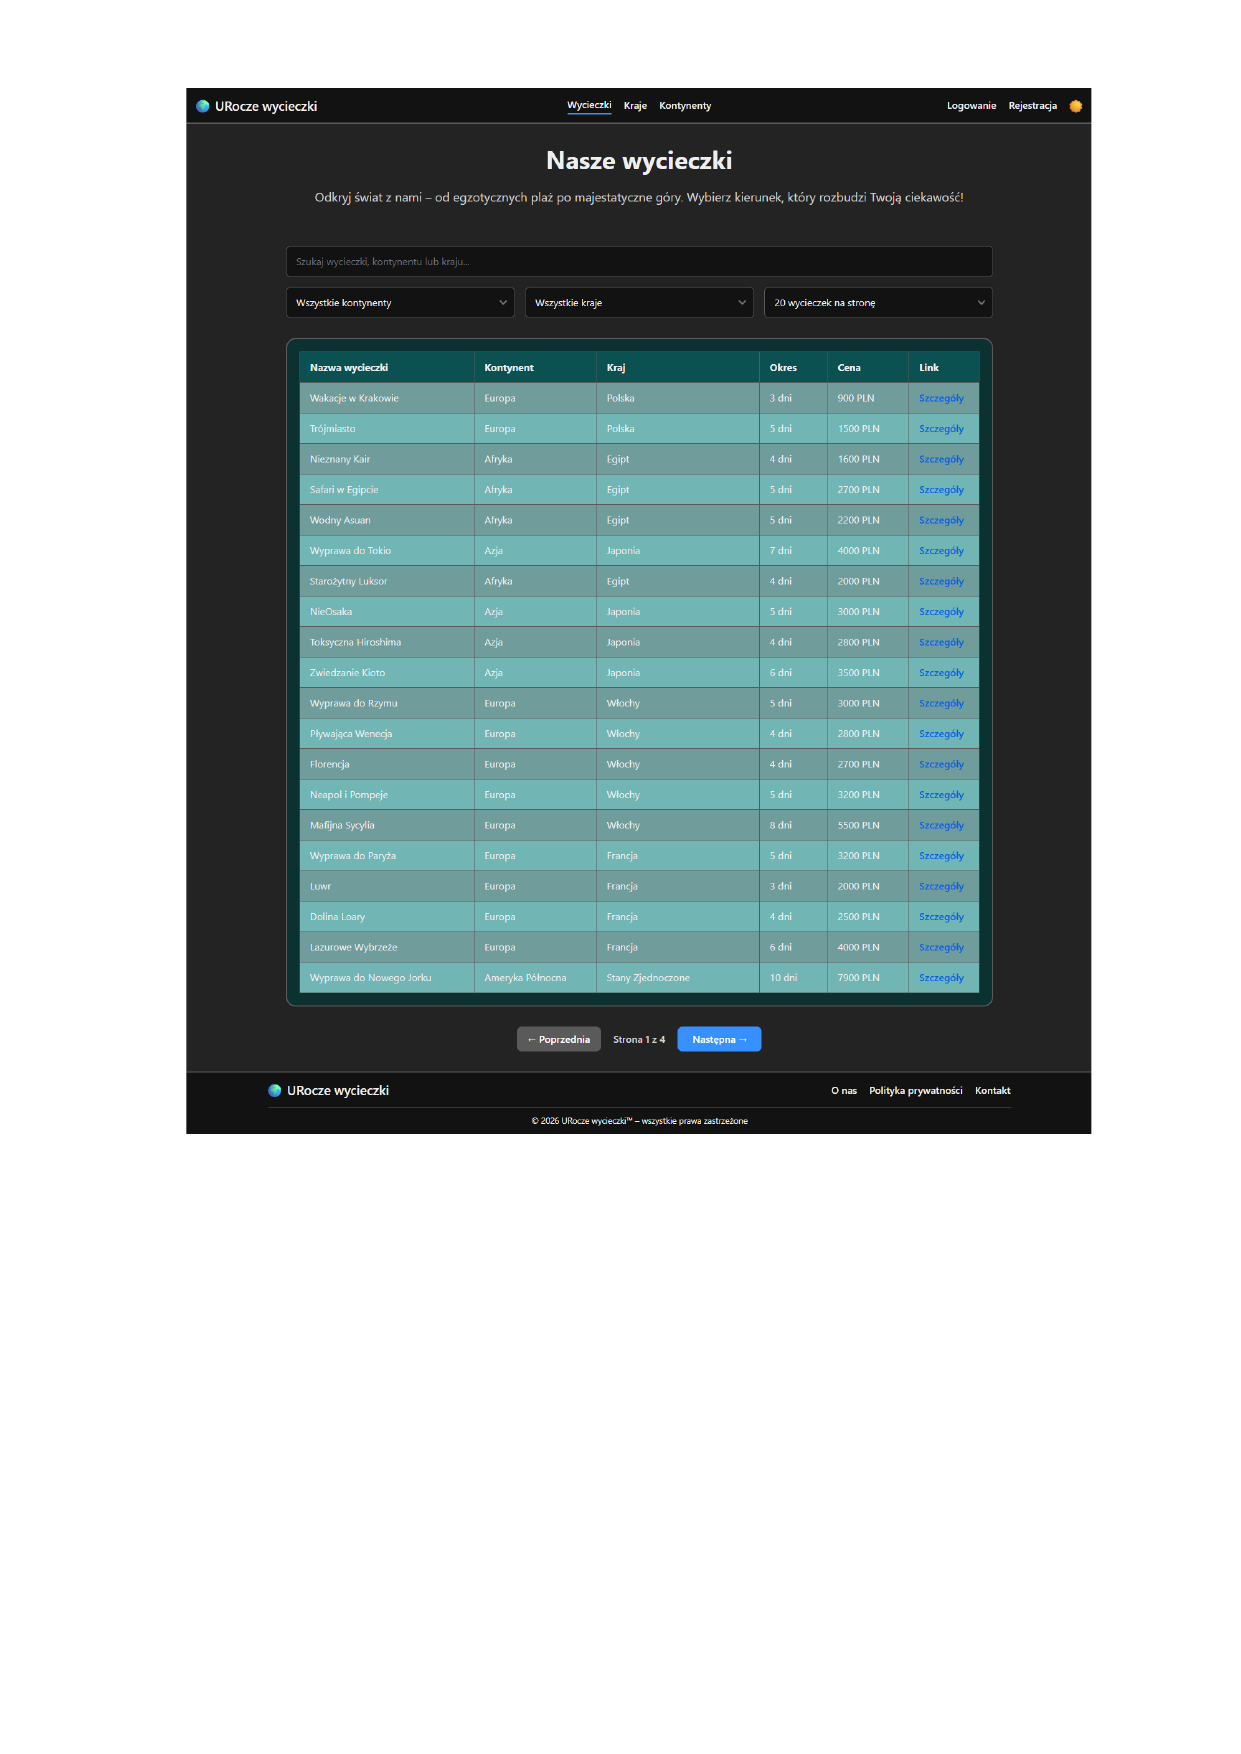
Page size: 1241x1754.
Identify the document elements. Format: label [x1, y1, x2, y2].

picture [186, 88, 1092, 1134]
